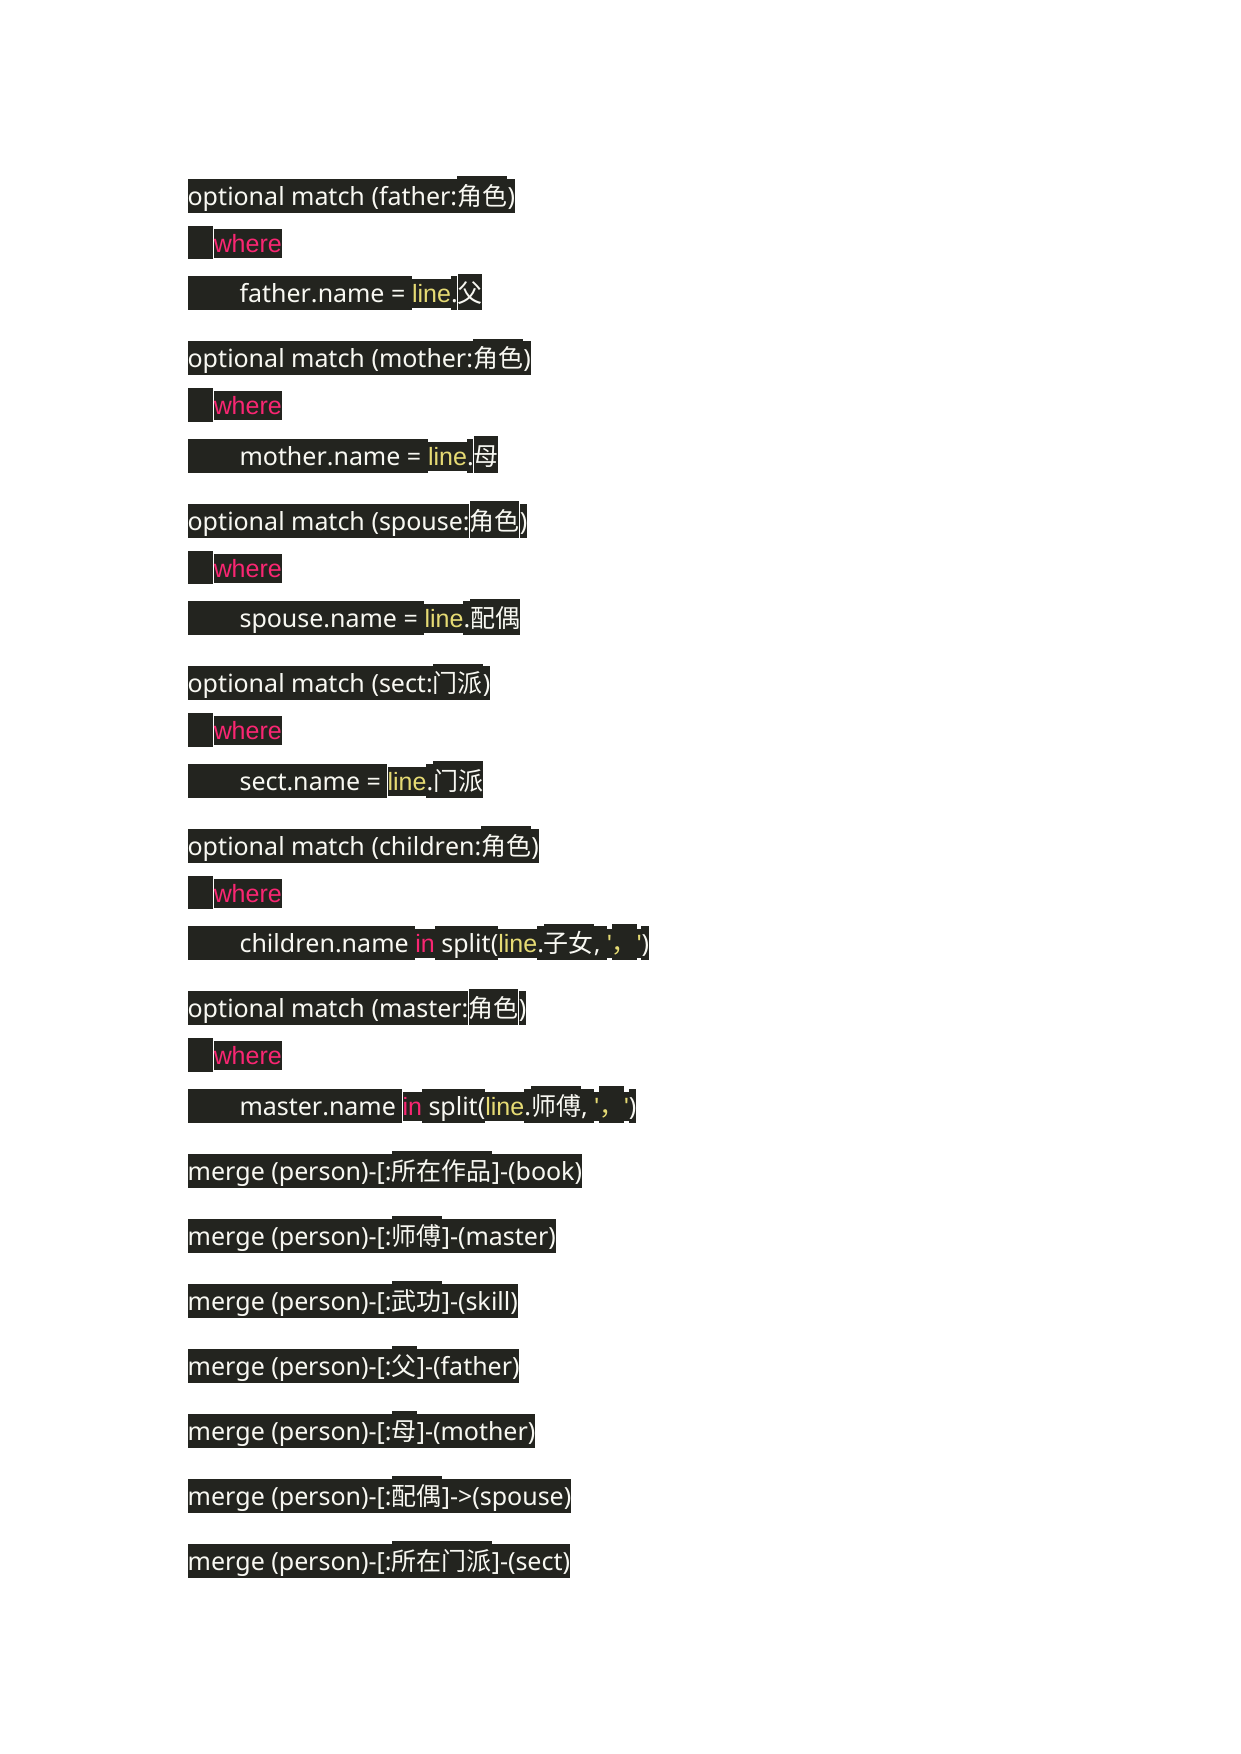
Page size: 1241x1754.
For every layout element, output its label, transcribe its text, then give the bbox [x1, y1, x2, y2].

text optional match (father:角色) [187, 162, 1053, 227]
text where [213, 389, 1053, 422]
text children.name in split(line.子女, '，') [187, 909, 1053, 974]
text merge (person)-[:所在作品]-(book) [187, 1137, 1053, 1202]
text where [213, 1039, 1053, 1072]
text merge (person)-[:母]-(mother) [187, 1397, 1053, 1462]
text mother.name = line.母 [187, 422, 1053, 487]
text master.name in split(line.师傅, '，') [187, 1072, 1053, 1137]
text optional match (sect:门派) [187, 649, 1053, 714]
text merge (person)-[:配偶]->(spouse) [187, 1462, 1053, 1527]
text optional match (master:角色) [187, 974, 1053, 1039]
text merge (person)-[:武功]-(skill) [187, 1267, 1053, 1332]
text merge (person)-[:所在门派]-(sect) [187, 1527, 1053, 1592]
text optional match (children:角色) [187, 812, 1053, 877]
text merge (person)-[:父]-(father) [187, 1332, 1053, 1397]
text where [213, 552, 1053, 584]
text optional match (mother:角色) [187, 324, 1053, 389]
text spouse.name = line.配偶 [187, 584, 1053, 649]
text where [213, 227, 1053, 259]
text optional match (spouse:角色) [187, 487, 1053, 552]
text merge (person)-[:师傅]-(master) [187, 1202, 1053, 1267]
text where [213, 714, 1053, 747]
text sect.name = line.门派 [187, 747, 1053, 812]
text father.name = line.父 [187, 259, 1053, 324]
text where [213, 877, 1053, 909]
